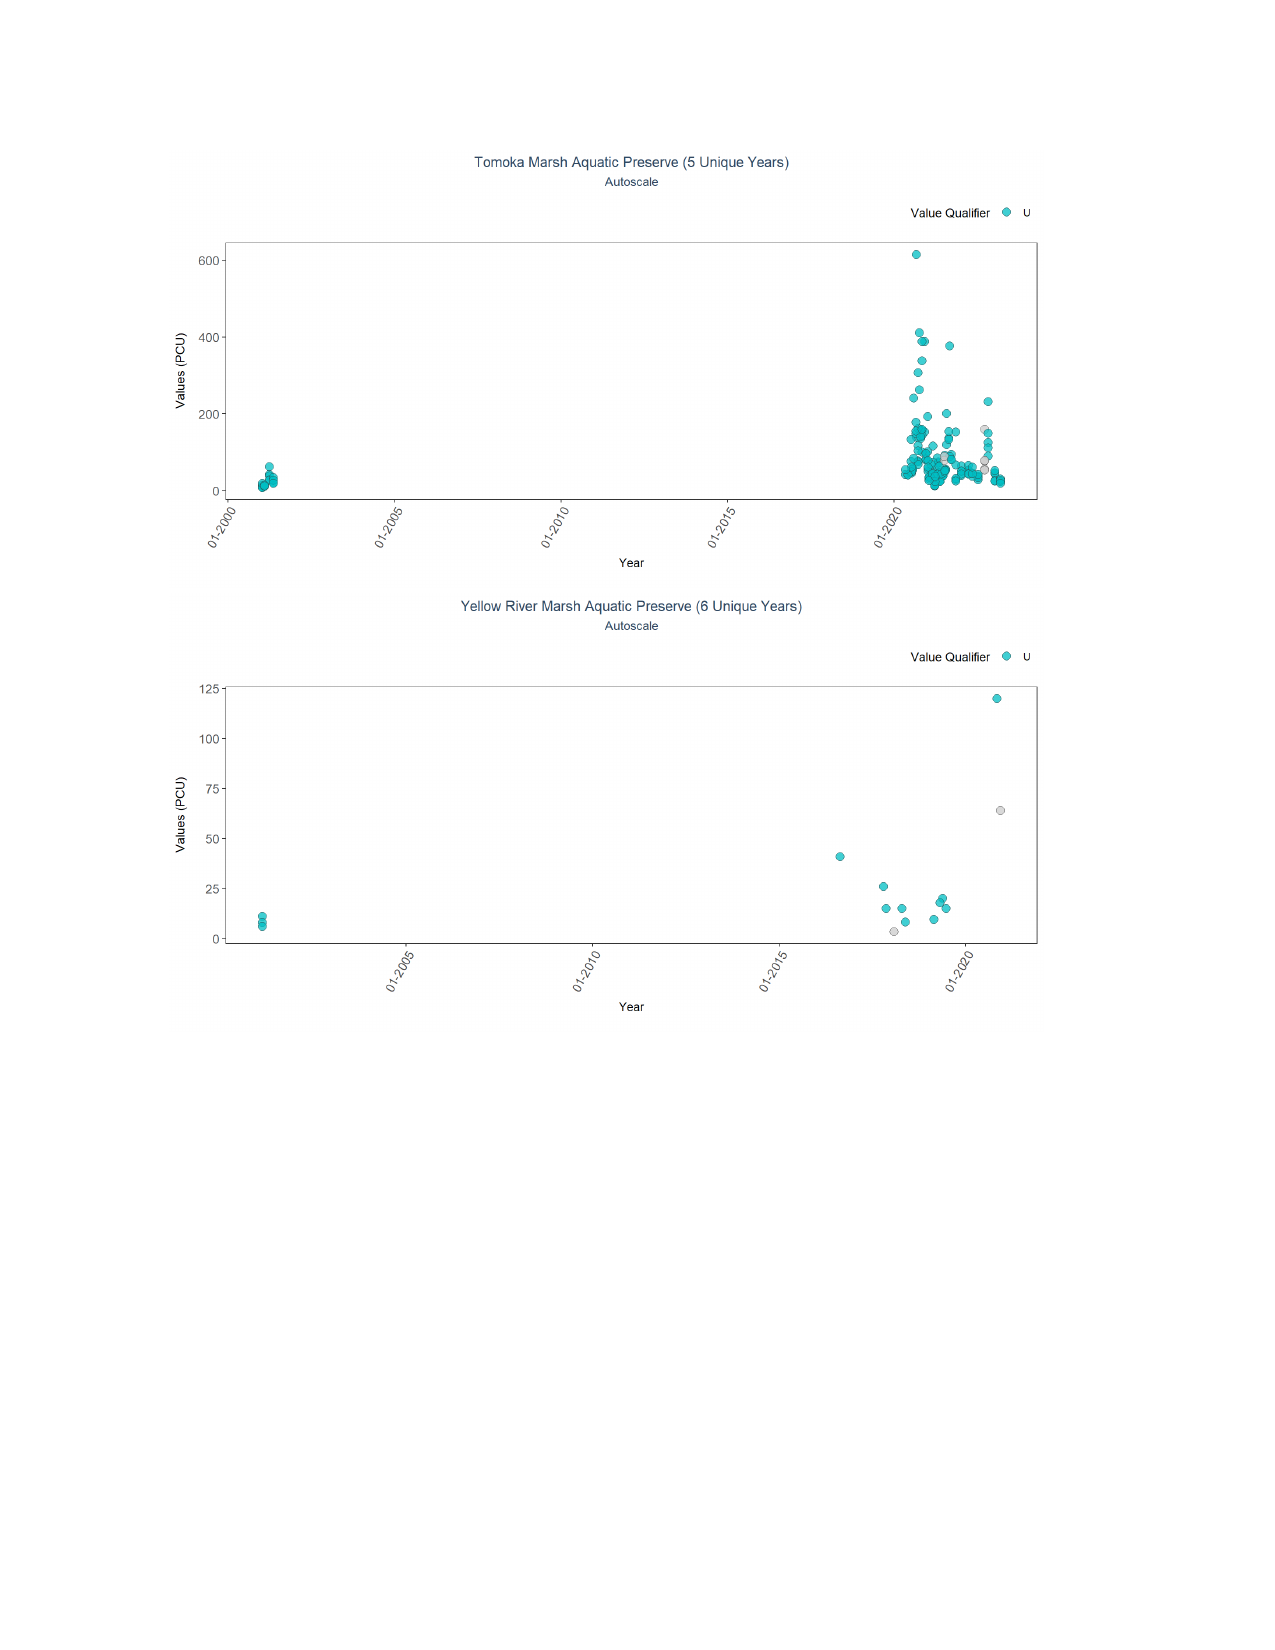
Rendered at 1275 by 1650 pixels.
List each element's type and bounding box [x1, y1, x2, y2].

picture [168, 593, 1044, 1032]
picture [168, 150, 1044, 588]
